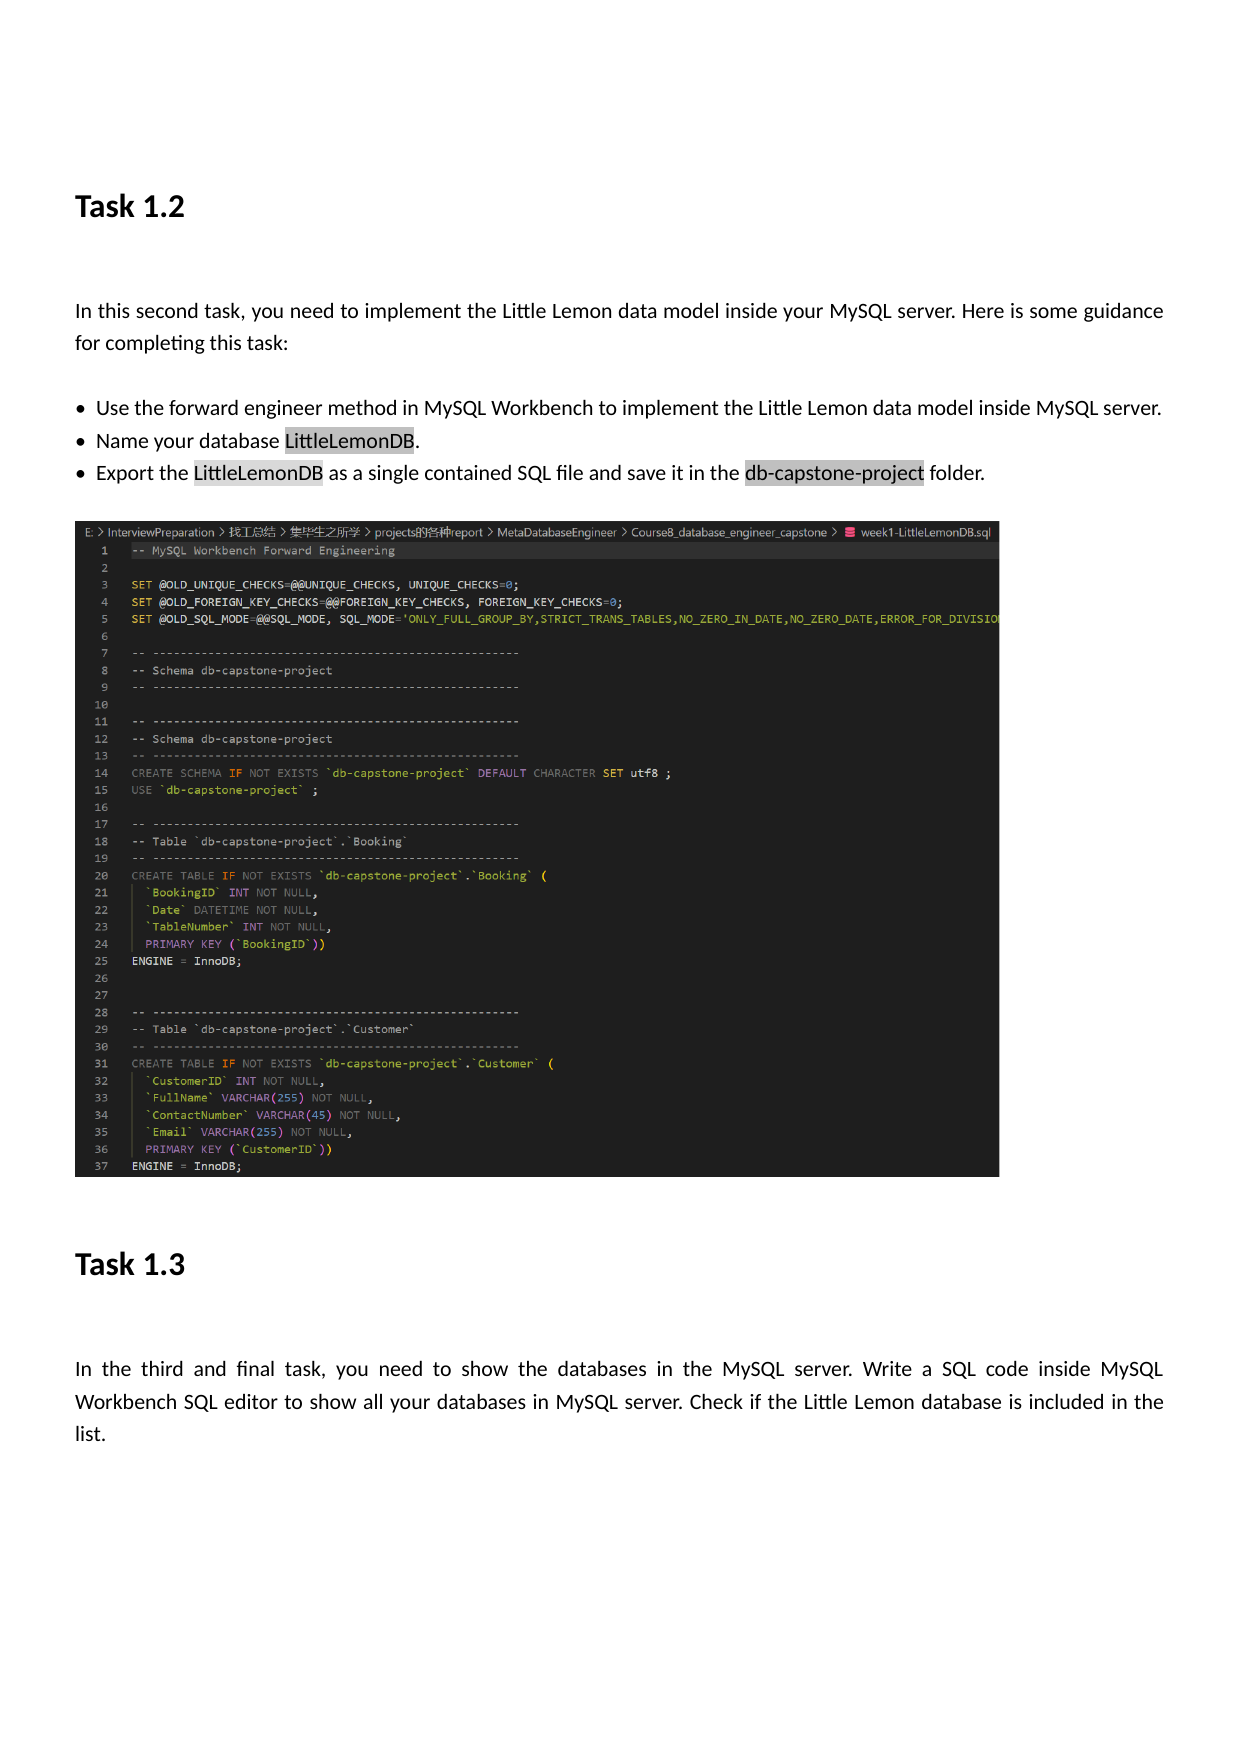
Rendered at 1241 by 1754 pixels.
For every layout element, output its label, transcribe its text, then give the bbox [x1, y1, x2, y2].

subtitle Task 1.2 [75, 173, 1165, 238]
text • Name your database LittleLemonDB. [75, 424, 1165, 457]
text • Use the forward engineer method in MySQL Workbench to implement the Little Lemon data model inside MySQL server. [75, 392, 1165, 424]
text In the third and final task, you need to show the databases in the MySQL server. Write a SQL code inside MySQL Workbench SQL editor to show all your databases in MySQL server. Check if the Little Lemon database is included in the list. [75, 1353, 1165, 1450]
picture [75, 521, 1000, 1177]
subtitle Task 1.3 [75, 1231, 1165, 1296]
text In this second task, you need to implement the Little Lemon data model inside your MySQL server. Here is some guidance for completing this task: [75, 294, 1165, 359]
text • Export the LittleLemonDB as a single contained SQL file and save it in the db-capstone-project folder. [75, 457, 1165, 489]
